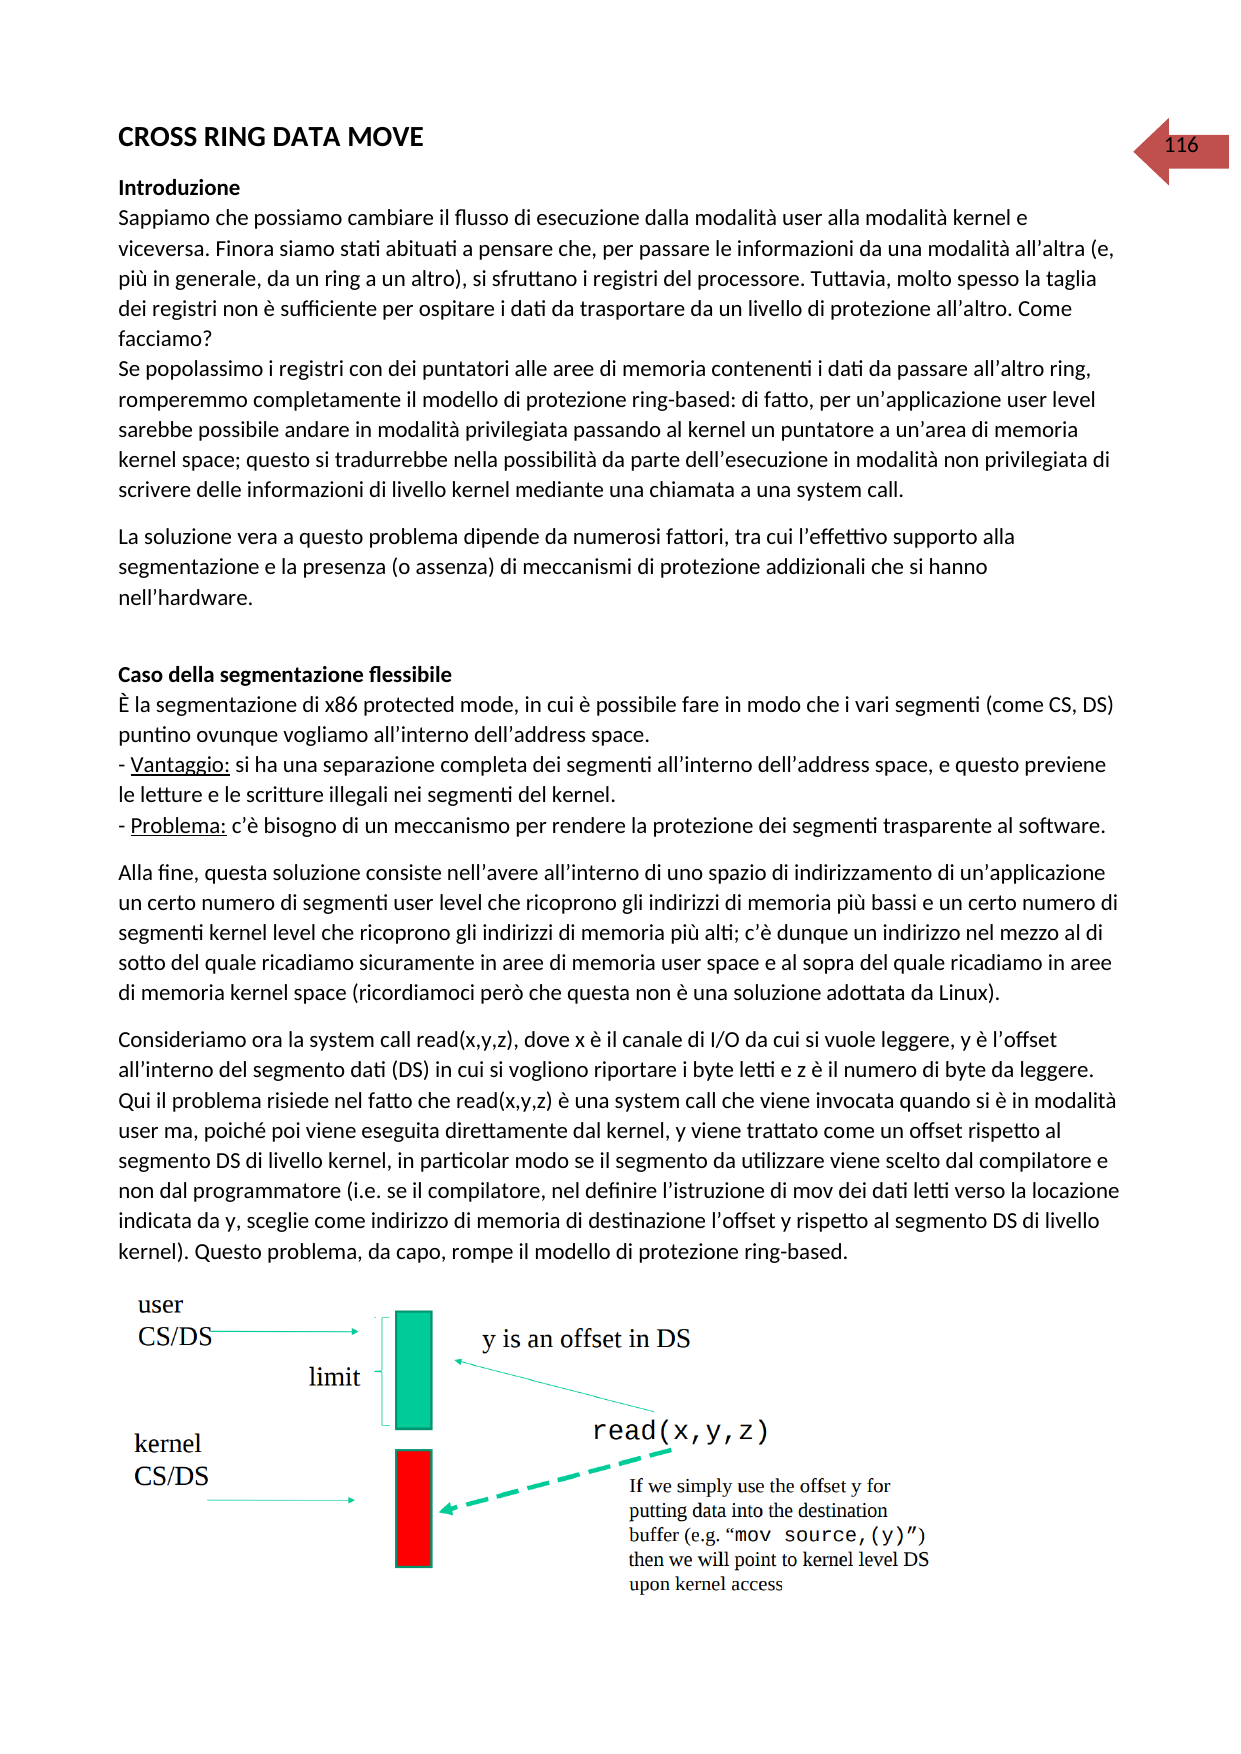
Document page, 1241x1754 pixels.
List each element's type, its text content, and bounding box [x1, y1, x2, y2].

text Alla fine, questa soluzione consiste nell’avere all’interno di uno spazio di indirizzamento di un’applicazione un certo numero di segmenti user level che ricoprono gli indirizzi di memoria più bassi e un certo numero di segmenti kernel level che ricoprono gli indirizzi di memoria più alti; c’è dunque un indirizzo nel mezzo al di sotto del quale ricadiamo sicuramente in aree di memoria user space e al sopra del quale ricadiamo in aree di memoria kernel space (ricordiamoci però che questa non è una soluzione adottata da Linux). [118, 858, 1122, 1006]
text Introduzione Sappiamo che possiamo cambiare il flusso di esecuzione dalla modalità user alla modalità kernel e viceversa. Finora siamo stati abituati a pensare che, per passare le informazioni da una modalità all’altra (e, più in generale, da un ring a un altro), si sfruttano i registri del processore. Tuttavia, molto spesso la taglia dei registri non è sufficiente per ospitare i dati da trasportare da un livello di protezione all’altro. Come facciamo? Se popolassimo i registri con dei puntatori alle aree di memoria contenenti i dati da passare all’altro ring, romperemmo completamente il modello di protezione ring-based: di fatto, per un’applicazione user level sarebbe possibile andare in modalità privilegiata passando al kernel un puntatore a un’area di memoria kernel space; questo si tradurrebbe nella possibilità da parte dell’esecuzione in modalità non privilegiata di scrivere delle informazioni di livello kernel mediante una chiamata a una system call. [118, 173, 1122, 503]
text CROSS RING DATA MOVE [118, 118, 1122, 154]
text Consideriamo ora la system call read(x,y,z), dove x è il canale di I/O da cui si vuole leggere, y è l’offset all’interno del segmento dati (DS) in cui si vogliono riportare i byte letti e z è il numero di byte da leggere. Qui il problema risiede nel fatto che read(x,y,z) è una system call che viene invocata quando si è in modalità user ma, poiché poi viene eseguita direttamente dal kernel, y viene trattato come un offset rispetto al segmento DS di livello kernel, in particolar modo se il segmento da utilizzare viene scelto dal compilatore e non dal programmatore (i.e. se il compilatore, nel definire l’istruzione di mov dei dati letti verso la locazione indicata da y, sceglie come indirizzo di memoria di destinazione l’offset y rispetto al segmento DS di livello kernel). Questo problema, da capo, rompe il modello di protezione ring-based. [118, 1025, 1122, 1265]
text La soluzione vera a questo problema dipende da numerosi fattori, tra cui l’effettivo supporto alla segmentazione e la presenza (o assenza) di meccanismi di protezione addizionali che si hanno nell’hardware. [118, 522, 1122, 611]
picture [118, 1283, 941, 1607]
text Caso della segmentazione flessibile È la segmentazione di x86 protected mode, in cui è possibile fare in modo che i vari segmenti (come CS, DS) puntino ovunque vogliamo all’interno dell’address space. - Vantaggio: si ha una separazione completa dei segmenti all’interno dell’address space, e questo previene le letture e le scritture illegali nei segmenti del kernel. - Problema: c’è bisogno di un meccanismo per rendere la protezione dei segmenti trasparente al software. [118, 629, 1122, 839]
